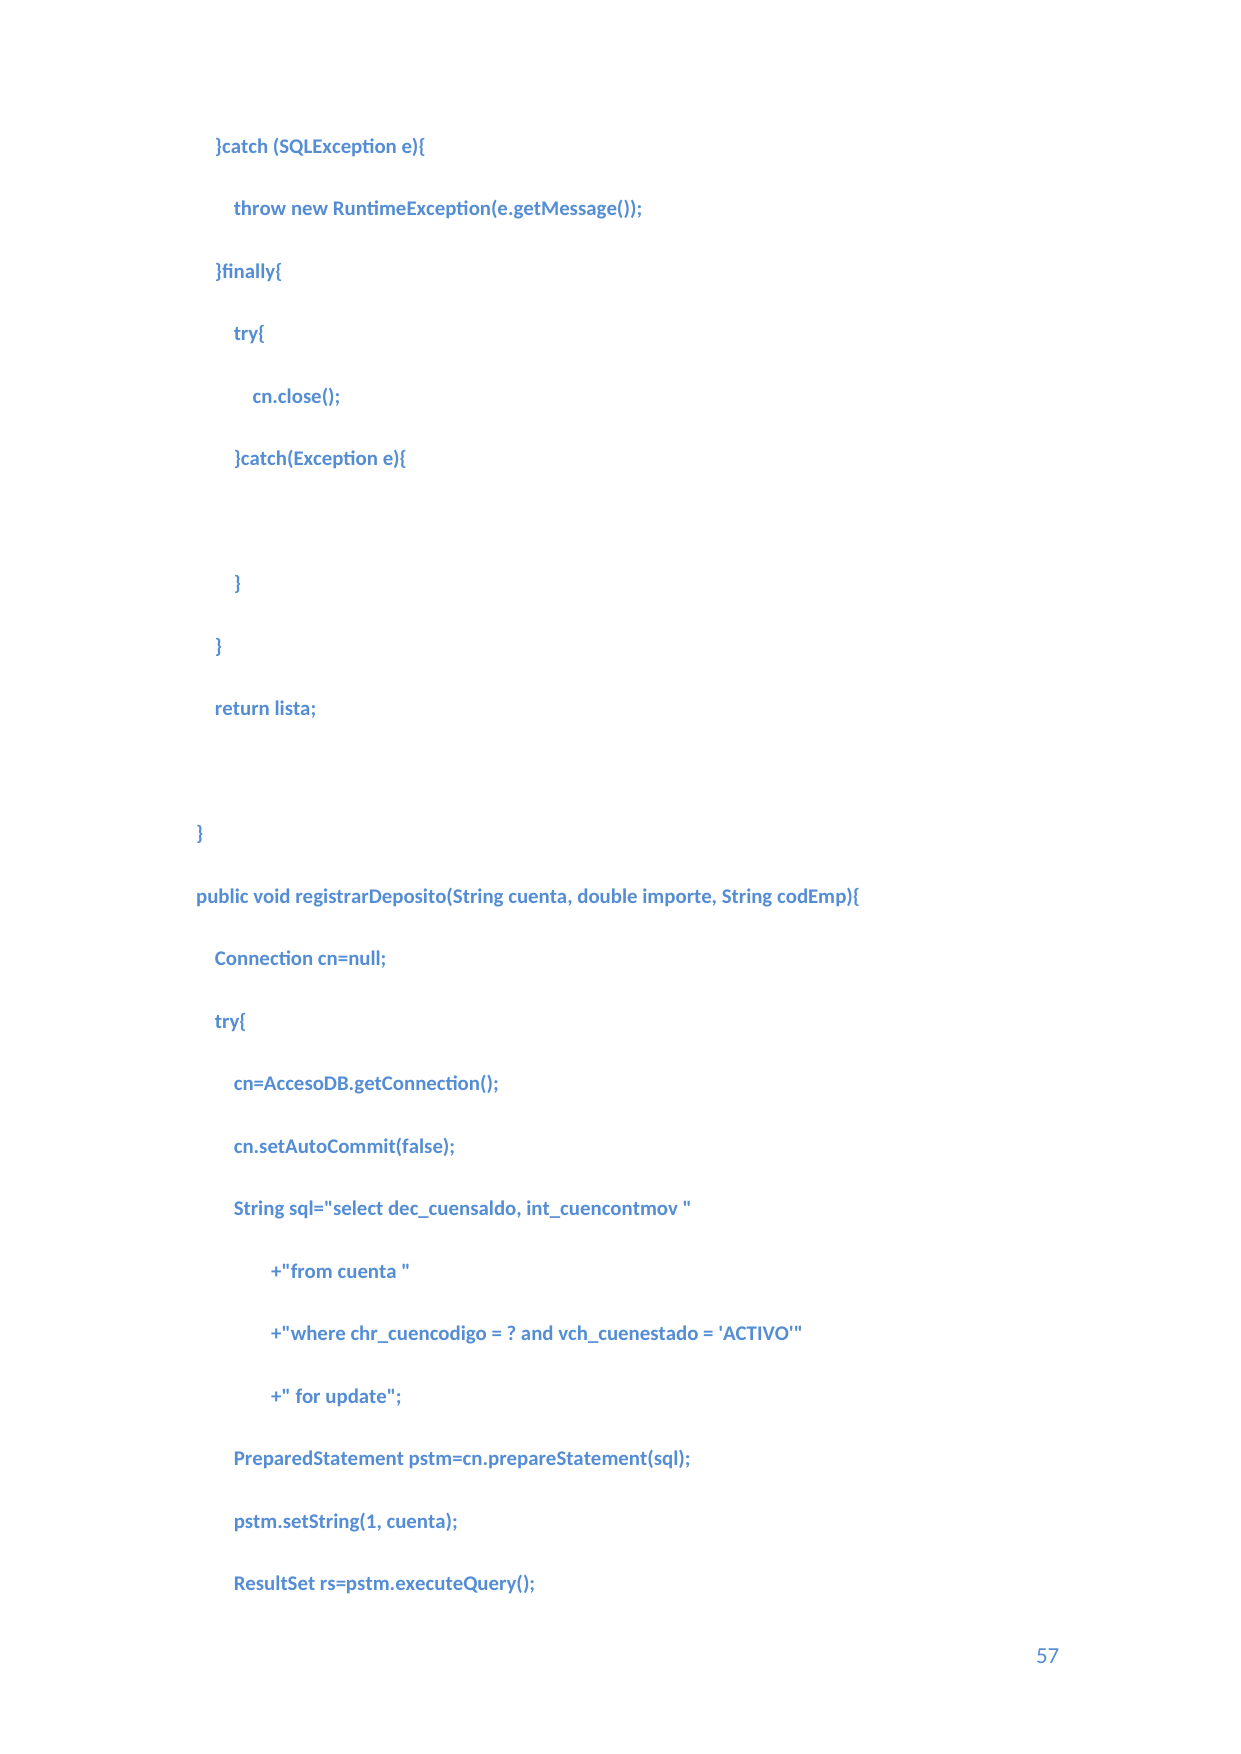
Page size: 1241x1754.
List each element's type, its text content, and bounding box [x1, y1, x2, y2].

text try{ [177, 1008, 1063, 1033]
text Connection cn=null; [177, 945, 1063, 971]
text +"from cuenta " [177, 1258, 1063, 1283]
text }finally{ [177, 258, 1063, 283]
text } [177, 633, 1063, 658]
text } [177, 820, 1063, 846]
text pstm.setString(1, cuenta); [177, 1508, 1063, 1533]
text try{ [177, 320, 1063, 346]
text public void registrarDeposito(String cuenta, double importe, String codEmp){ [177, 883, 1063, 908]
text PreparedStatement pstm=cn.prepareStatement(sql); [177, 1445, 1063, 1471]
text throw new RuntimeException(e.getMessage()); [177, 195, 1063, 221]
text }catch(Exception e){ [177, 445, 1063, 471]
text return lista; [177, 695, 1063, 721]
text cn.setAutoCommit(false); [177, 1133, 1063, 1158]
text +"where chr_cuencodigo = ? and vch_cuenestado = 'ACTIVO'" [177, 1320, 1063, 1346]
text +" for update"; [177, 1383, 1063, 1408]
text String sql="select dec_cuensaldo, int_cuencontmov " [177, 1195, 1063, 1221]
text } [177, 570, 1063, 596]
text cn=AccesoDB.getConnection(); [177, 1070, 1063, 1096]
text }catch (SQLException e){ [177, 133, 1063, 158]
text ResultSet rs=pstm.executeQuery(); [177, 1570, 1063, 1596]
text cn.close(); [177, 383, 1063, 408]
